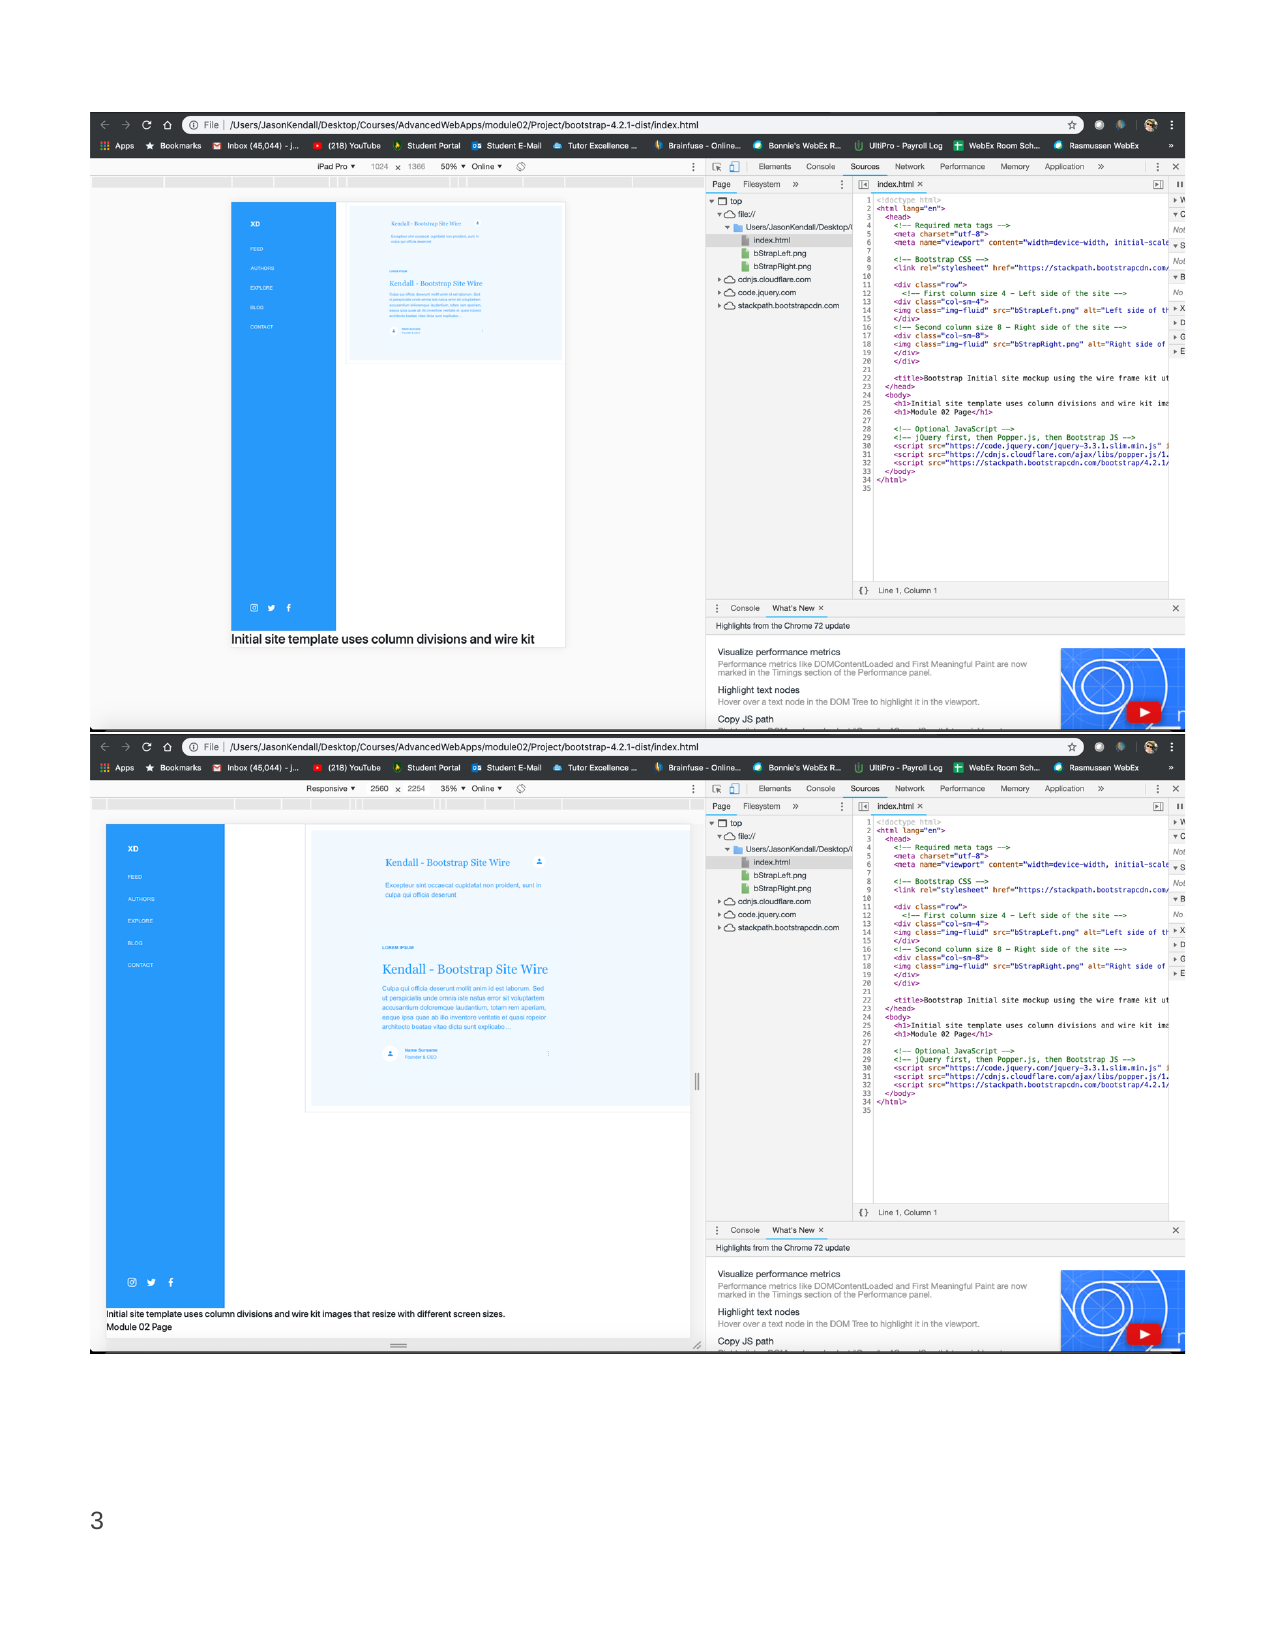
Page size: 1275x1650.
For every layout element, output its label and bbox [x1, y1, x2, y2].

picture [90, 734, 1186, 1354]
picture [90, 112, 1186, 732]
